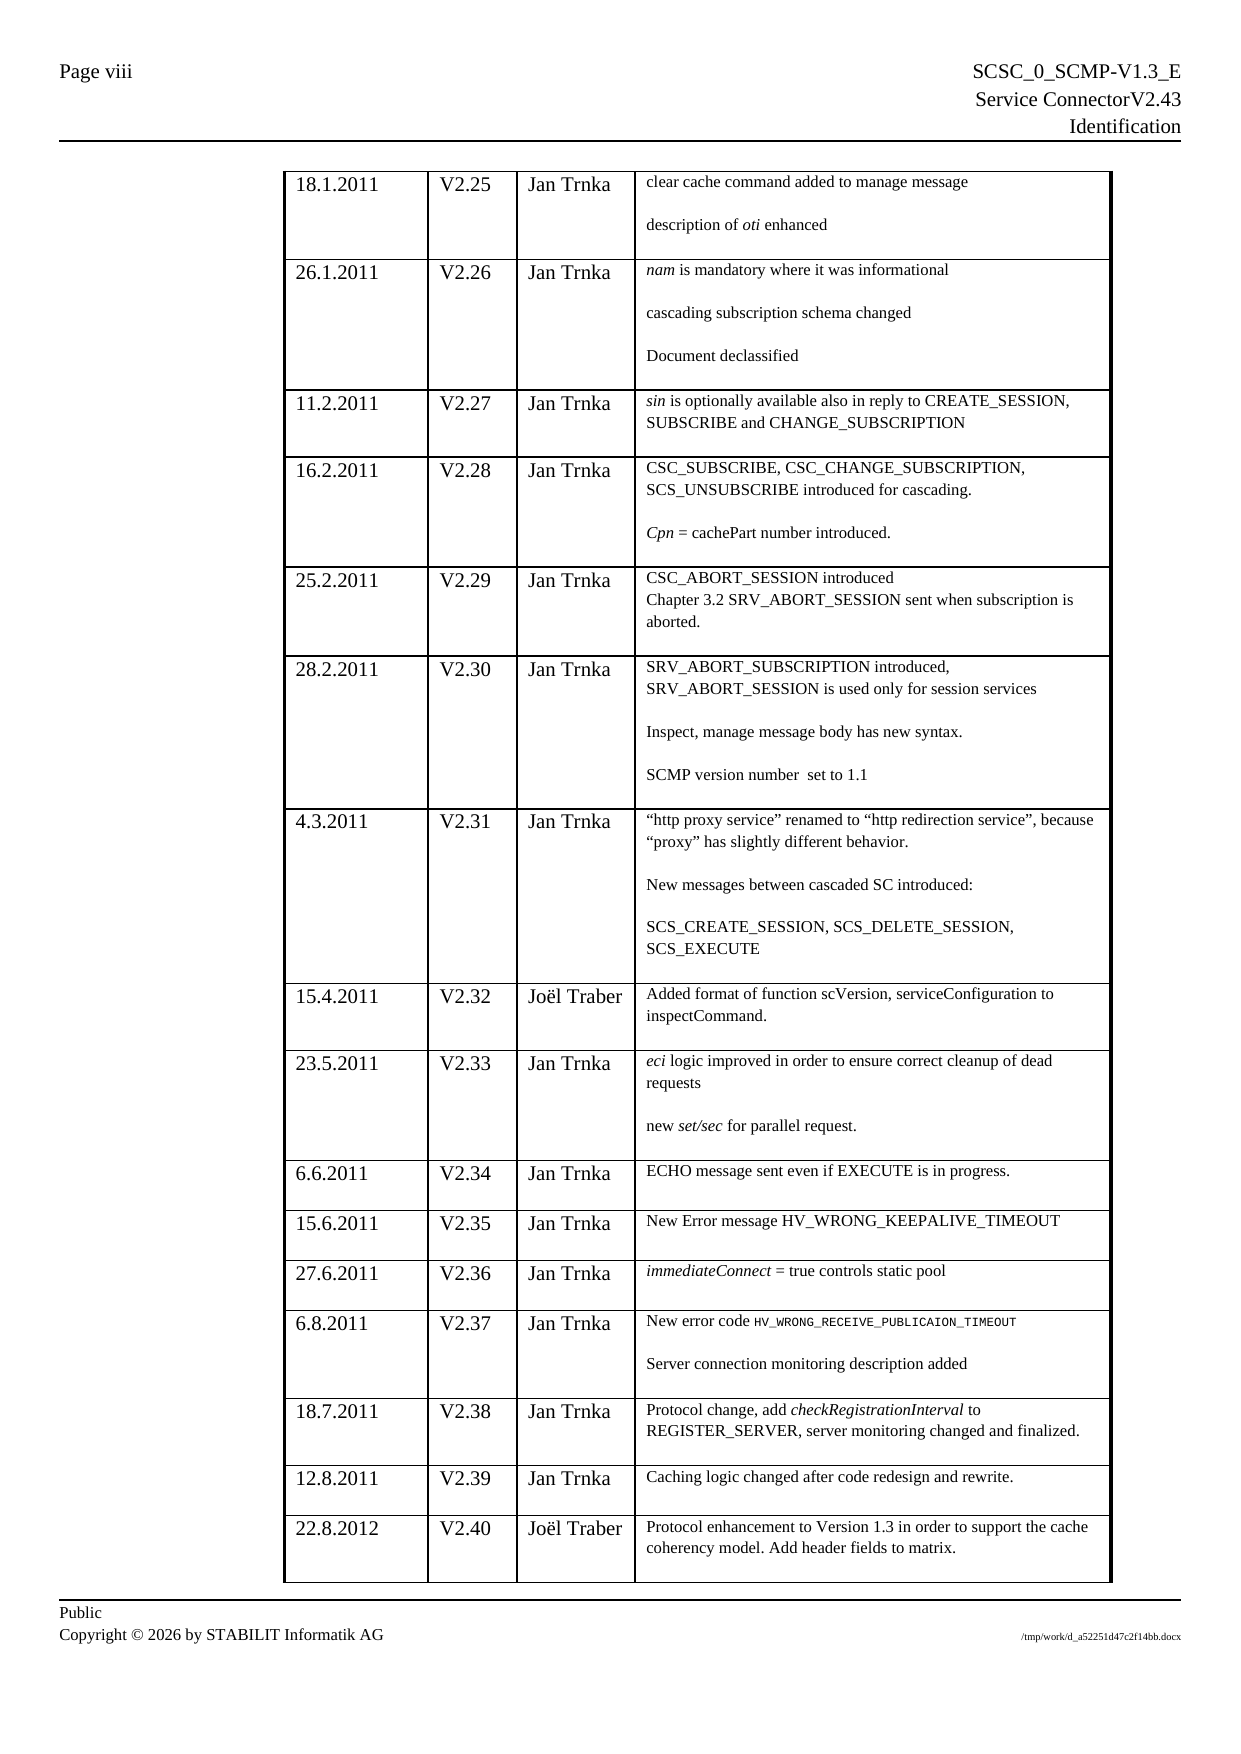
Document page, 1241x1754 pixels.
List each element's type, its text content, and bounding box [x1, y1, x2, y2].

table_cell V2.29 [429, 568, 516, 655]
table_cell 6.6.2011 [286, 1161, 427, 1209]
table_cell Jan Trnka [518, 391, 634, 456]
table_cell V2.39 [429, 1466, 516, 1515]
table_cell Joël Traber [518, 1516, 634, 1582]
table_cell Protocol enhancement to Version 1.3 in order to support the cache coherency model. Add header fields to matrix. [636, 1516, 1109, 1582]
table_cell Jan Trnka [518, 1311, 634, 1398]
table_cell New Error message HV_WRONG_KEEPALIVE_TIMEOUT [636, 1211, 1109, 1259]
table_cell Joël Traber [518, 984, 634, 1050]
table_cell V2.40 [429, 1516, 516, 1582]
table_cell V2.33 [429, 1051, 516, 1159]
table_cell 12.8.2011 [286, 1466, 427, 1515]
table_cell Jan Trnka [518, 1261, 634, 1309]
table_cell 16.2.2011 [286, 458, 427, 566]
table_cell 18.7.2011 [286, 1399, 427, 1465]
table_cell V2.35 [429, 1211, 516, 1259]
table_cell immediateConnect = true controls static pool [636, 1261, 1109, 1309]
table_cell 6.8.2011 [286, 1311, 427, 1398]
table_cell V2.37 [429, 1311, 516, 1398]
table_cell V2.36 [429, 1261, 516, 1309]
table_cell Jan Trnka [518, 1466, 634, 1515]
table_cell clear cache command added to manage message description of oti enhanced [636, 172, 1109, 258]
table_cell Jan Trnka [518, 1161, 634, 1209]
table_cell Jan Trnka [518, 260, 634, 389]
table_cell 23.5.2011 [286, 1051, 427, 1159]
table_cell Jan Trnka [518, 568, 634, 655]
table_cell 27.6.2011 [286, 1261, 427, 1309]
table_cell CSC_ABORT_SESSION introduced Chapter 3.2 SRV_ABORT_SESSION sent when subscription is aborted. [636, 568, 1109, 655]
table_cell V2.26 [429, 260, 516, 389]
table_cell nam is mandatory where it was informational cascading subscription schema changed Document declassified [636, 260, 1109, 389]
table_cell 11.2.2011 [286, 391, 427, 456]
table_cell Caching logic changed after code redesign and rewrite. [636, 1466, 1109, 1515]
table_cell Jan Trnka [518, 458, 634, 566]
table_cell Jan Trnka [518, 1211, 634, 1259]
table_cell 28.2.2011 [286, 657, 427, 808]
table_cell V2.27 [429, 391, 516, 456]
table_cell eci logic improved in order to ensure correct cleanup of dead requests new set/sec for parallel request. [636, 1051, 1109, 1159]
table_cell V2.32 [429, 984, 516, 1050]
table_cell New error code HV_WRONG_RECEIVE_PUBLICAION_TIMEOUT Server connection monitoring description added [636, 1311, 1109, 1398]
table_cell ECHO message sent even if EXECUTE is in progress. [636, 1161, 1109, 1209]
table_cell CSC_SUBSCRIBE, CSC_CHANGE_SUBSCRIPTION, SCS_UNSUBSCRIBE introduced for cascading. Cpn = cachePart number introduced. [636, 458, 1109, 566]
table_cell sin is optionally available also in reply to CREATE_SESSION, SUBSCRIBE and CHANGE_SUBSCRIPTION [636, 391, 1109, 456]
table_cell V2.38 [429, 1399, 516, 1465]
table_cell Jan Trnka [518, 1399, 634, 1465]
table_cell 15.6.2011 [286, 1211, 427, 1259]
table_cell V2.28 [429, 458, 516, 566]
table_cell Jan Trnka [518, 172, 634, 258]
table_cell V2.30 [429, 657, 516, 808]
table_cell 4.3.2011 [286, 810, 427, 983]
table_cell 18.1.2011 [286, 172, 427, 258]
table_cell 26.1.2011 [286, 260, 427, 389]
table_cell V2.31 [429, 810, 516, 983]
table_cell 22.8.2012 [286, 1516, 427, 1582]
table_cell Jan Trnka [518, 1051, 634, 1159]
table_cell V2.25 [429, 172, 516, 258]
table_cell Jan Trnka [518, 657, 634, 808]
table_cell 25.2.2011 [286, 568, 427, 655]
table_cell SRV_ABORT_SUBSCRIPTION introduced, SRV_ABORT_SESSION is used only for session services Inspect, manage message body has new syntax. SCMP version number set to 1.1 [636, 657, 1109, 808]
table_cell “http proxy service” renamed to “http redirection service”, because “proxy” has slightly different behavior. New messages between cascaded SC introduced: SCS_CREATE_SESSION, SCS_DELETE_SESSION, SCS_EXECUTE [636, 810, 1109, 983]
table_cell Added format of function scVersion, serviceConfiguration to inspectCommand. [636, 984, 1109, 1050]
table_cell Protocol change, add checkRegistrationInterval to REGISTER_SERVER, server monitoring changed and finalized. [636, 1399, 1109, 1465]
table_cell Jan Trnka [518, 810, 634, 983]
table_cell V2.34 [429, 1161, 516, 1209]
table_cell 15.4.2011 [286, 984, 427, 1050]
